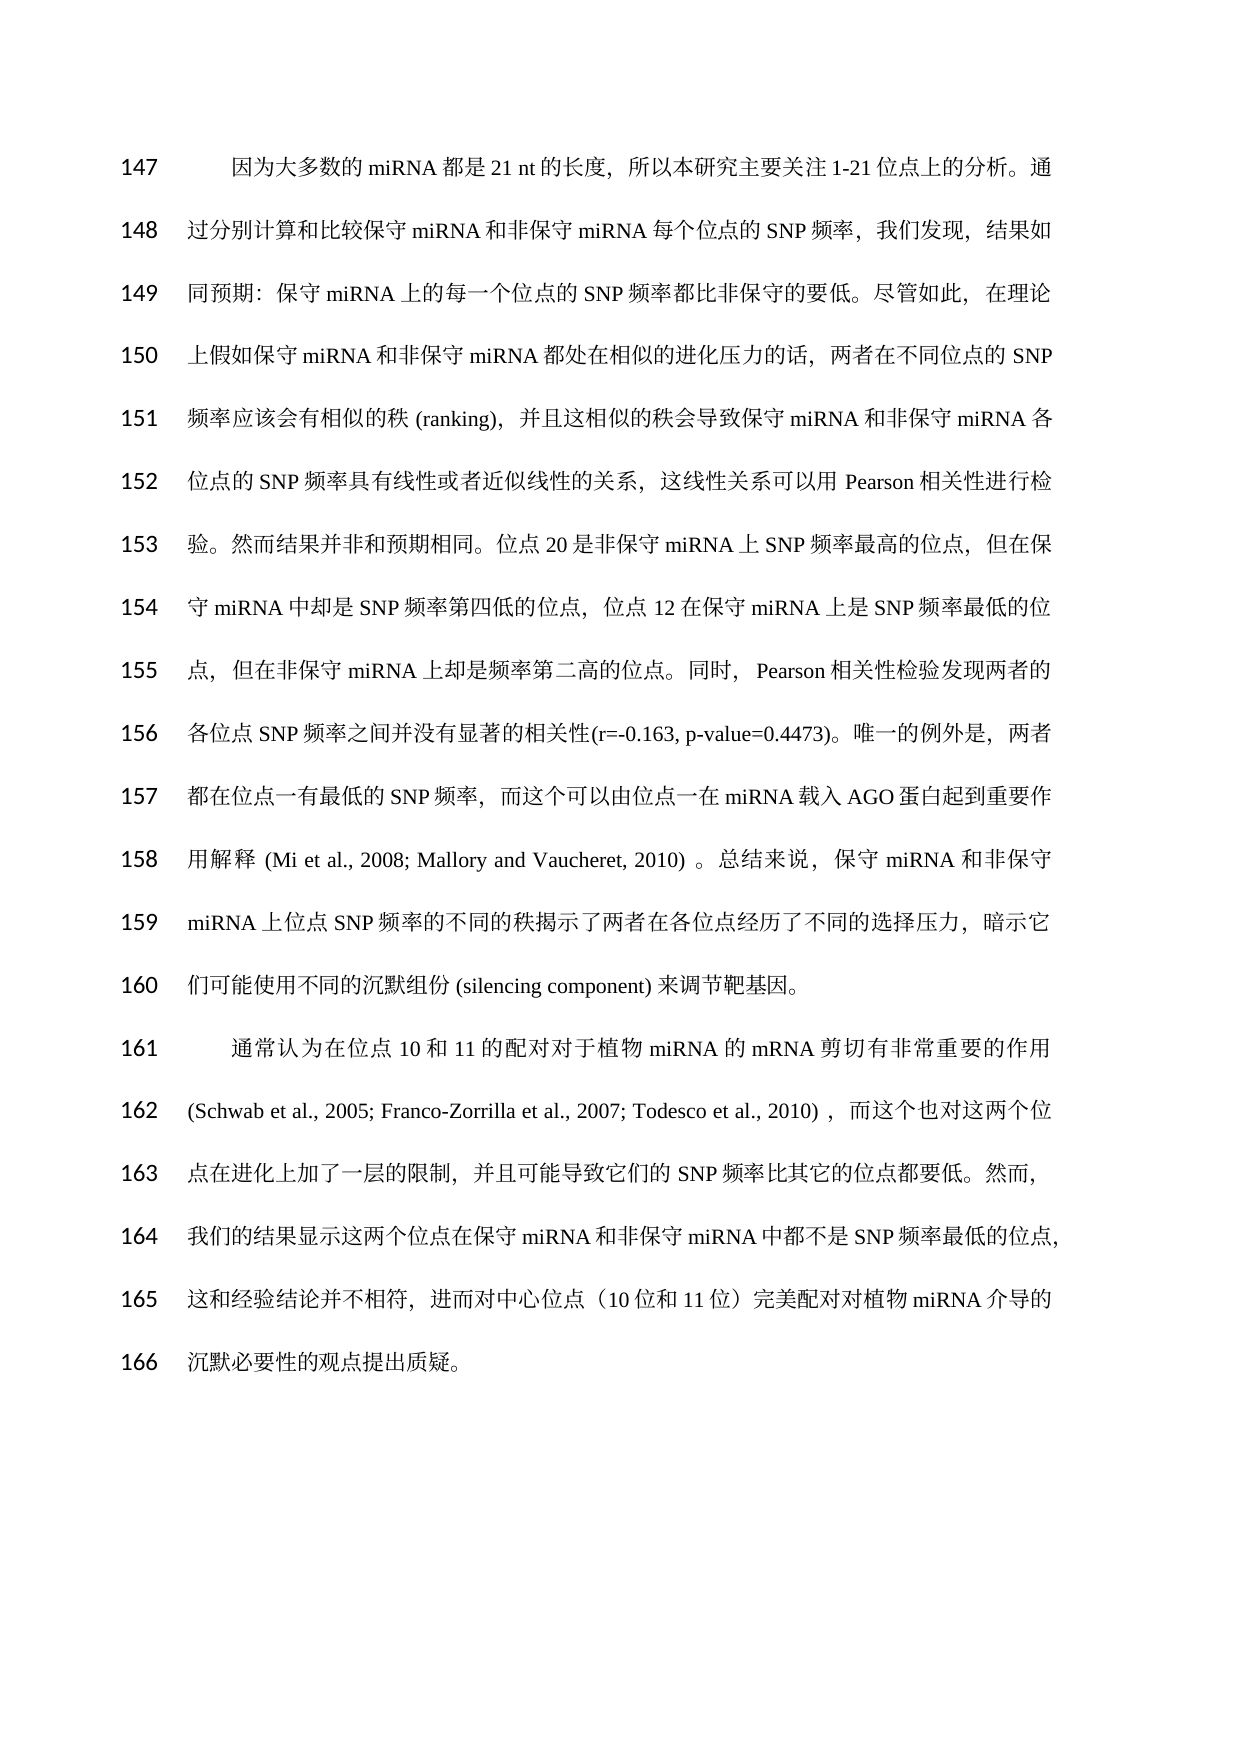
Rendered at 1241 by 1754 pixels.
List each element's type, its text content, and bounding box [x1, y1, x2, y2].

text 通常认为在位点10和11的配对对于植物miRNA的mRNA剪切有非常重要的作用 (Schwab et al., 2005; Franco-Zorrilla et al., 2007; Todesco et al., 2010) ，而这个也对这两个位点在进化上加了一层的限制，并且可能导致它们的SNP频率比其它的位点都要低。然而，我们的结果显示这两个位点在保守miRNA和非保守miRNA中都不是SNP频率最低的位点，这和经验结论并不相符，进而对中心位点（10位和11位）完美配对对植物miRNA介导的沉默必要性的观点提出质疑。 [187, 1031, 1053, 1377]
text 因为大多数的miRNA都是21 nt的长度，所以本研究主要关注1-21位点上的分析。通过分别计算和比较保守miRNA和非保守miRNA每个位点的SNP频率，我们发现，结果如同预期：保守miRNA上的每一个位点的SNP频率都比非保守的要低。尽管如此，在理论上假如保守miRNA和非保守miRNA都处在相似的进化压力的话，两者在不同位点的SNP频率应该会有相似的秩 (ranking)，并且这相似的秩会导致保守miRNA和非保守miRNA各位点的SNP频率具有线性或者近似线性的关系，这线性关系可以用Pearson相关性进行检验。然而结果并非和预期相同。位点20是非保守miRNA上SNP频率最高的位点，但在保守miRNA中却是SNP频率第四低的位点，位点12在保守miRNA上是SNP频率最低的位点，但在非保守miRNA上却是频率第二高的位点。同时，Pearson相关性检验发现两者的各位点SNP频率之间并没有显著的相关性(r=-0.163, p-value=0.4473)。唯一的例外是，两者都在位点一有最低的SNP频率，而这个可以由位点一在miRNA载入AGO蛋白起到重要作用解释 (Mi et al., 2008; Mallory and Vaucheret, 2010) 。总结来说，保守miRNA和非保守miRNA上位点SNP频率的不同的秩揭示了两者在各位点经历了不同的选择压力，暗示它们可能使用不同的沉默组份 (silencing component) 来调节靶基因。 [187, 150, 1053, 999]
